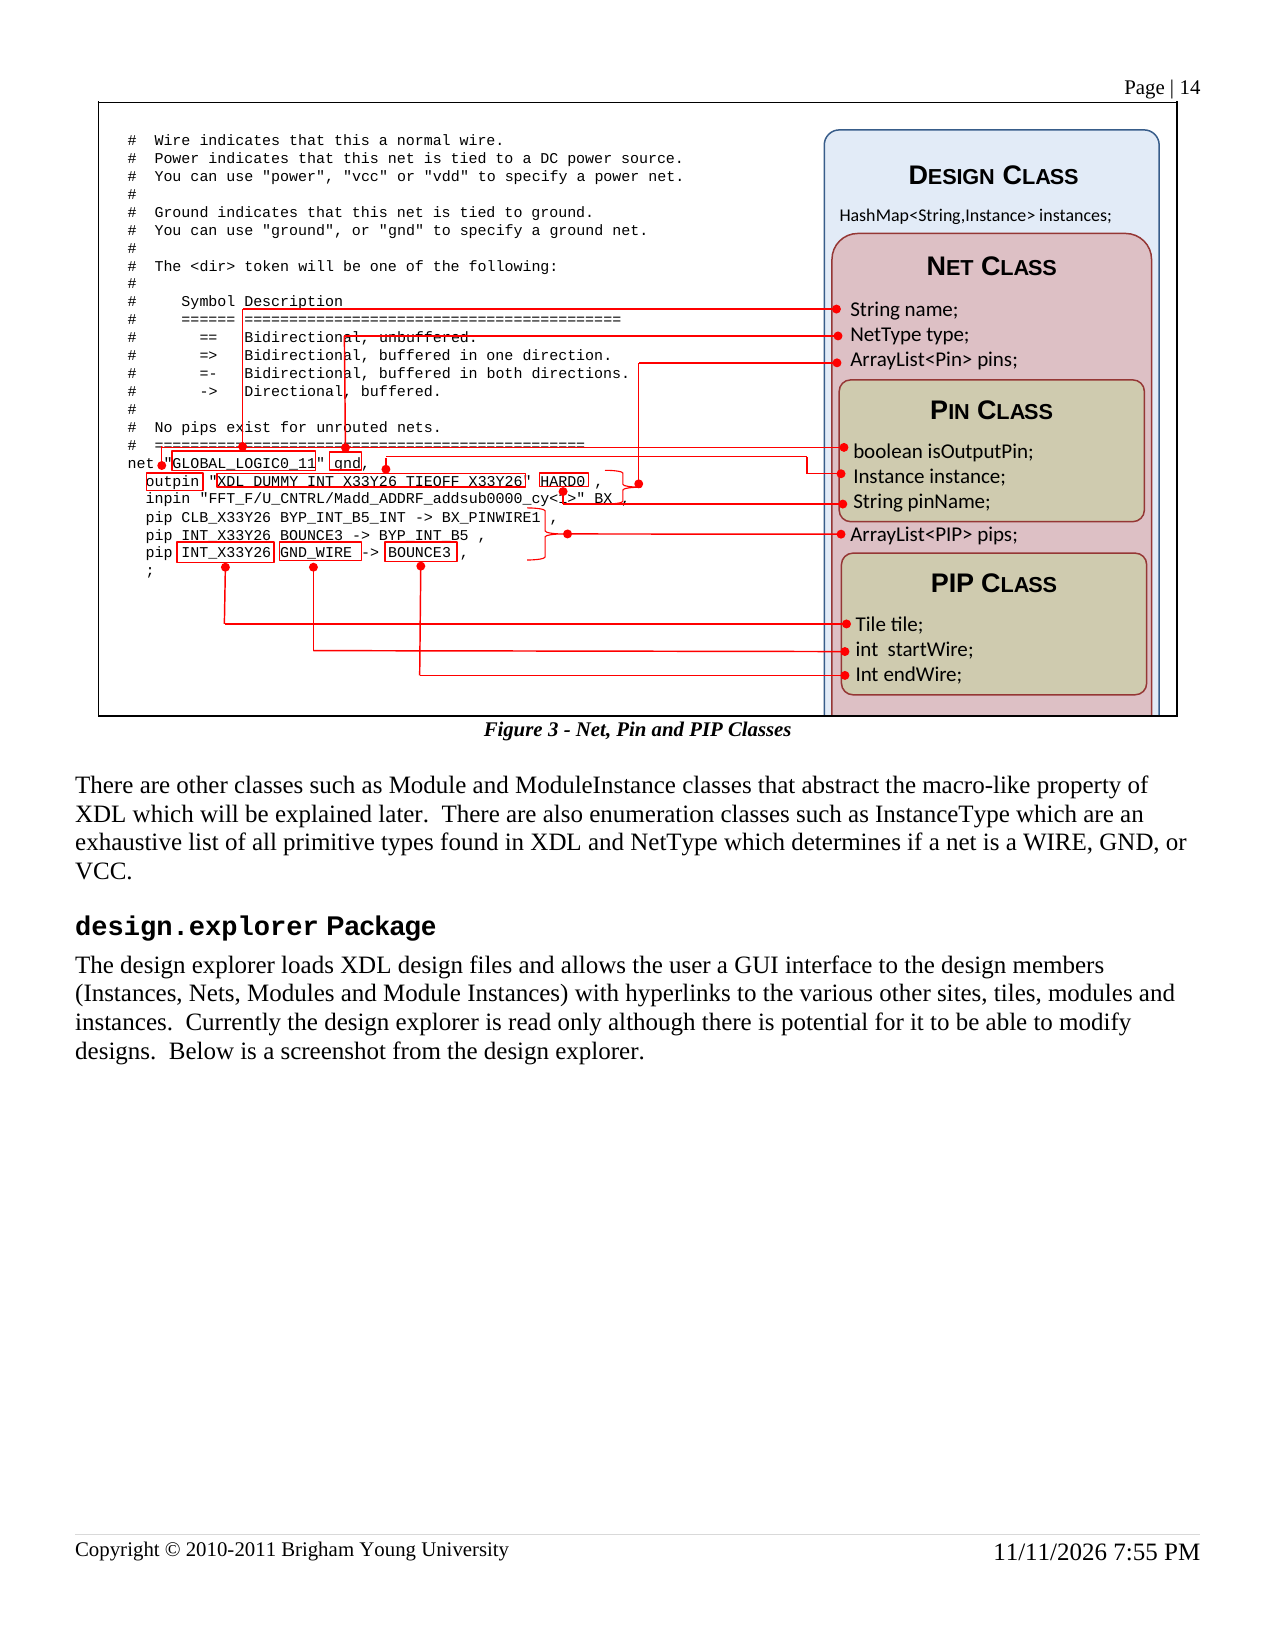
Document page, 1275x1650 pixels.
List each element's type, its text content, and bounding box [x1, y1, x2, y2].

text The design explorer loads XDL design files and allows the user a GUI interface to the design members (Instances, Nets, Modules and Module Instances) with hyperlinks to the various other sites, tiles, modules and instances. Currently the design explorer is read only although there is potential for it to be able to modify designs. Below is a screenshot from the design explorer. [75, 950, 1200, 1065]
subtitle design.explorer Package [75, 910, 1200, 943]
text There are other classes such as Module and ModuleInstance classes that abstract the macro-like property of XDL which will be explained later. There are also enumeration classes such as InstanceType which are an exhaustive list of all primitive types found in XDL and NetType which determines if a net is a WIRE, GND, or VCC. [75, 741, 1200, 885]
